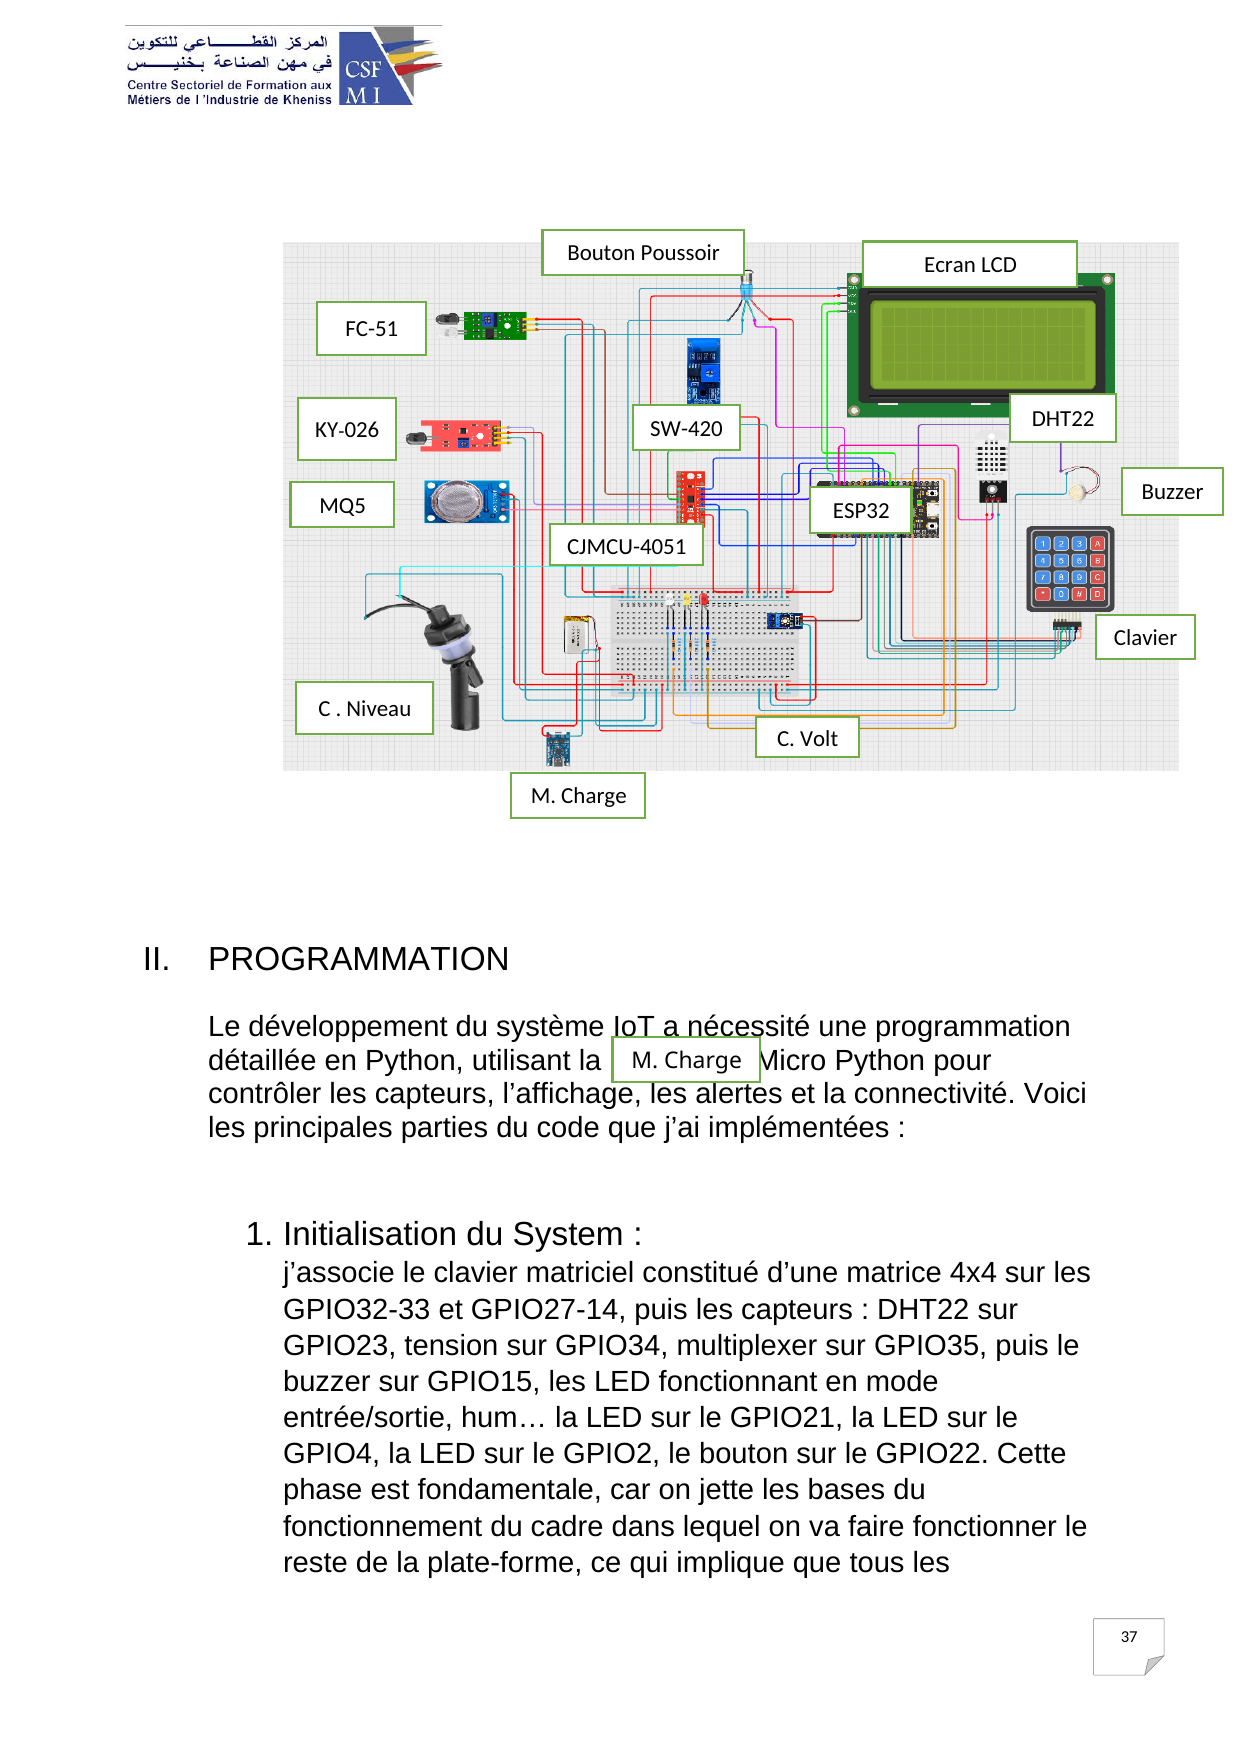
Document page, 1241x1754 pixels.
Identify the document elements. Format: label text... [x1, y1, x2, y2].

text Le développement du système IoT a nécessité une programmation détaillée en Python, utilisant la plateforme Micro Python pour contrôler les capteurs, l’affichage, les alertes et la connectivité. Voici les principales parties du code que j’ai implémentées : [208, 1009, 1093, 1143]
picture [282, 242, 1179, 771]
list PROGRAMMATION [170, 939, 1093, 977]
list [283, 1256, 1093, 1578]
picture [125, 25, 443, 105]
list Initialisation du System : [245, 1214, 1093, 1252]
